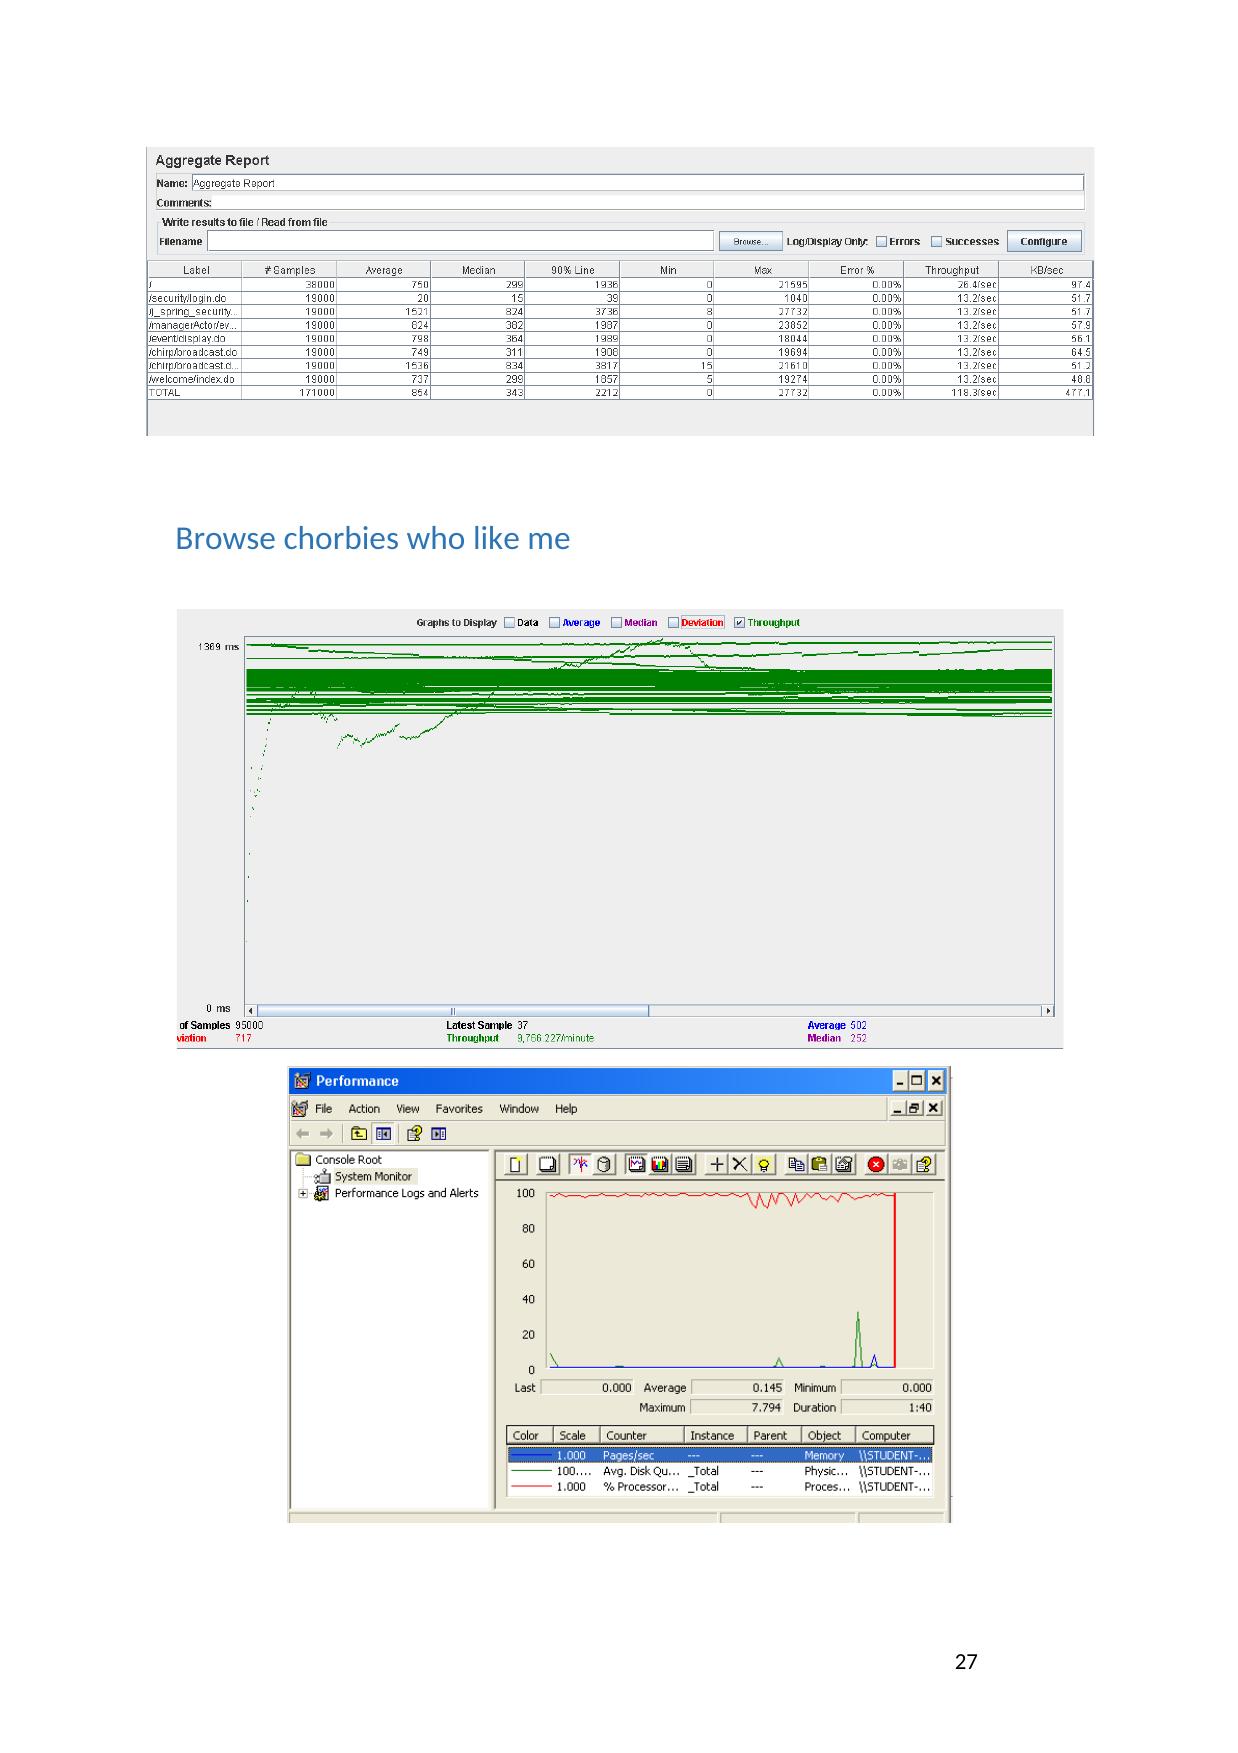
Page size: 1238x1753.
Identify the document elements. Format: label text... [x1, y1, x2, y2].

picture [287, 1066, 953, 1523]
picture [146, 147, 1095, 436]
subtitle Browse chorbies who like me [175, 517, 1063, 558]
picture [176, 609, 1064, 1050]
